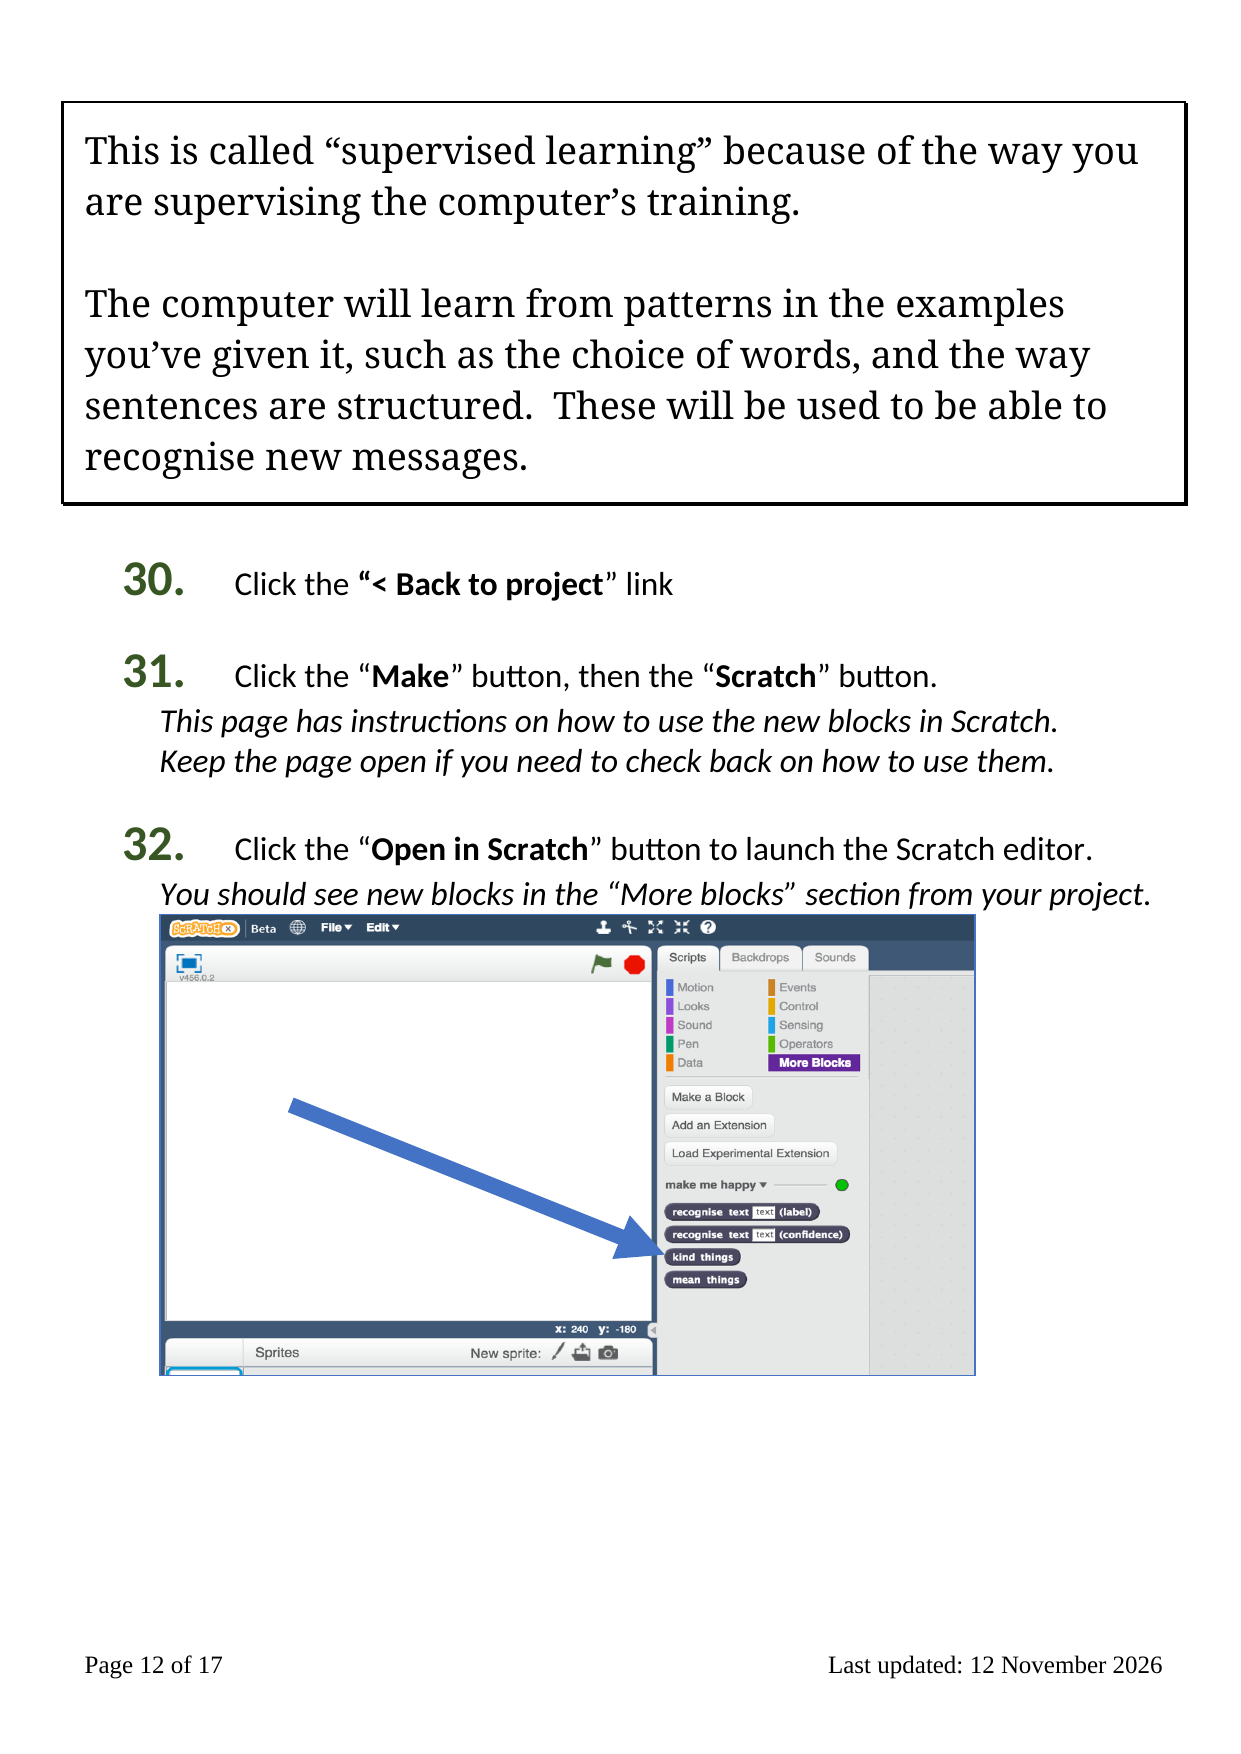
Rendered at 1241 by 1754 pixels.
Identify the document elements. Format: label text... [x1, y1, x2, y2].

text The computer will learn from patterns in the examples you’ve given it, such as the choice of words, and the way sentences are structured. These will be used to be able to recognise new messages. [64, 254, 1184, 502]
text This is called “supervised learning” because of the way you are supervising the computer’s training. [64, 103, 1184, 226]
picture [170, 1370, 239, 1375]
list Click the “< Back to project” link [122, 547, 1163, 639]
list Click the “Make” button, then the “Scratch” button. This page has instructions on how to use the new blocks in Scratch. Keep the page open if you need to check back on how to use them. [122, 639, 1163, 781]
picture [161, 915, 974, 1375]
